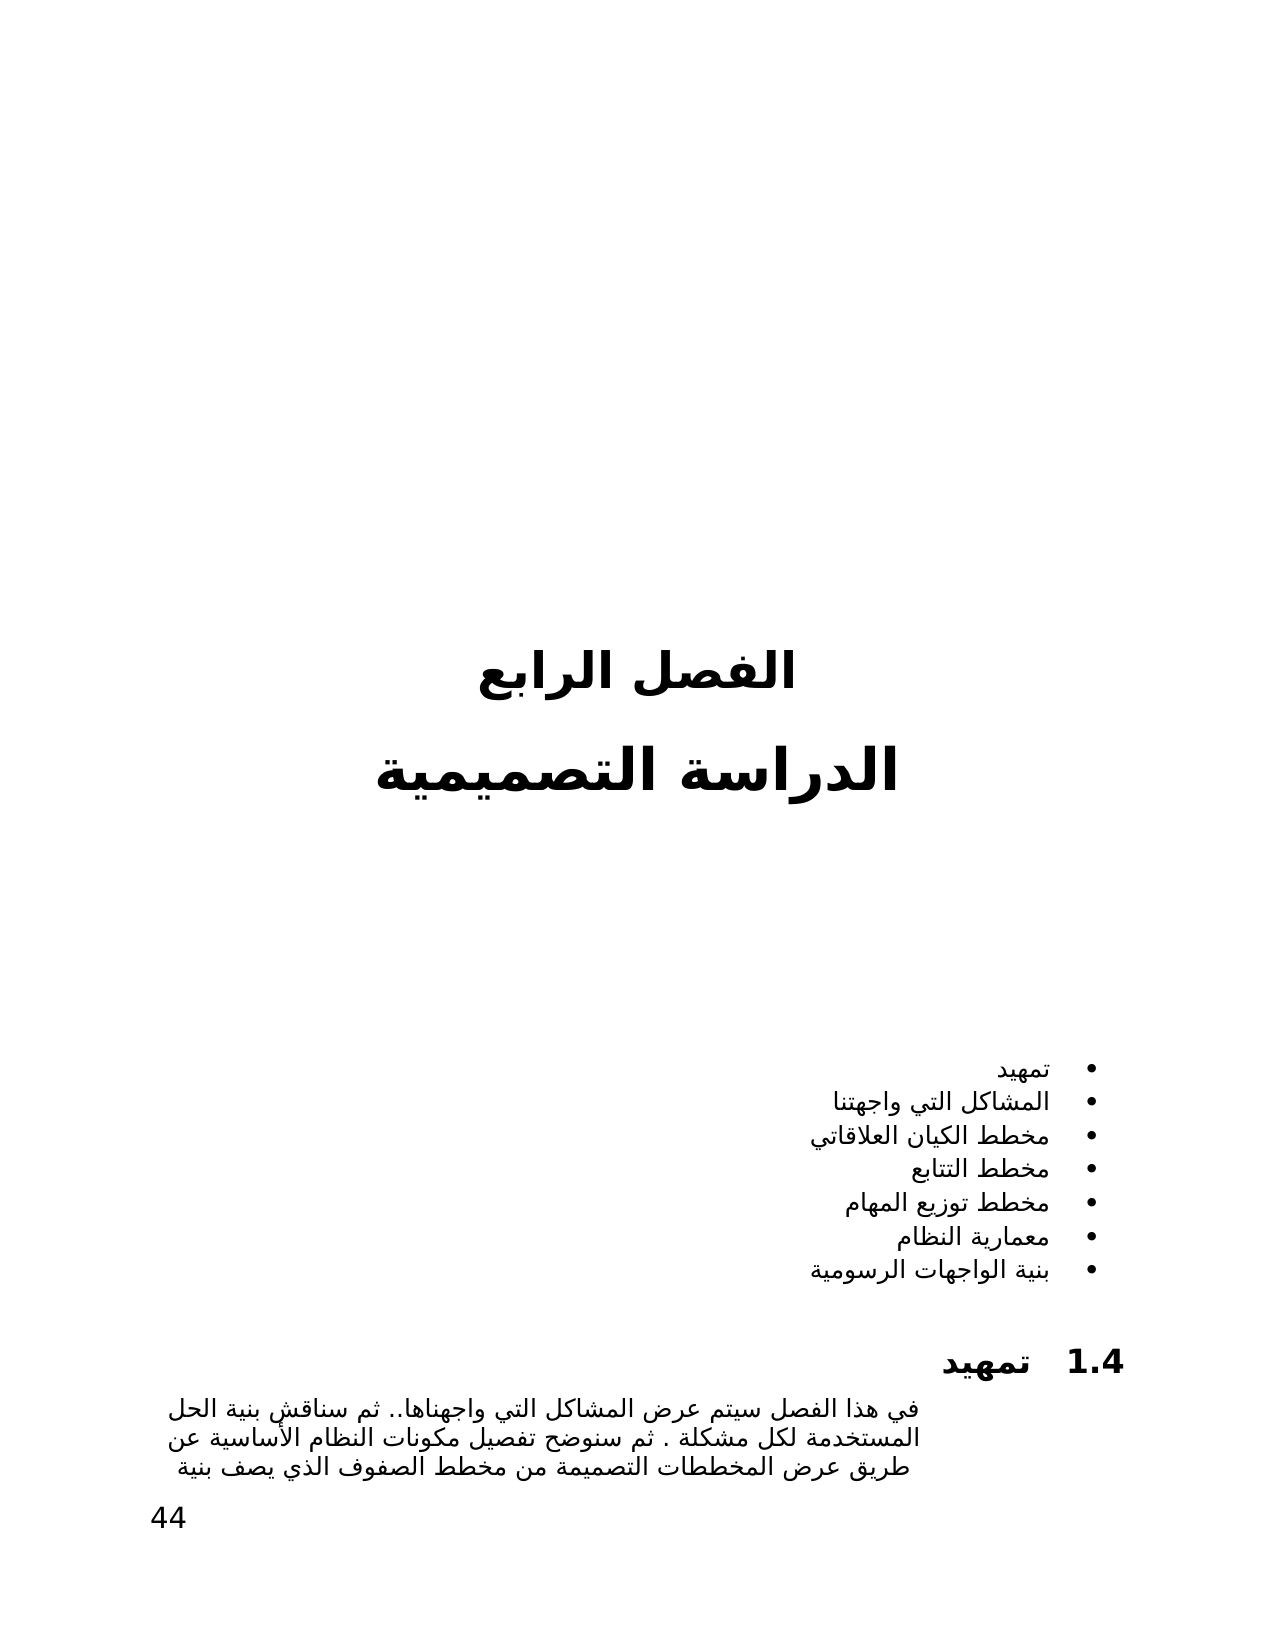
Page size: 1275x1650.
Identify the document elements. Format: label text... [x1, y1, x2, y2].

list مخطط التتابع [150, 1154, 1087, 1184]
list معمارية النظام [150, 1222, 1087, 1251]
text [150, 1394, 937, 1482]
list مخطط الكيان العلاقاتي [150, 1121, 1087, 1150]
list مخطط توزيع المهام [150, 1188, 1087, 1217]
list المشاكل التي واجهتنا [150, 1087, 1087, 1117]
text الفصل الرابع [150, 642, 1125, 701]
title 1.4 تمهيد [150, 1343, 1125, 1382]
title الدراسة التصميمية [150, 736, 1125, 804]
list بنية الواجهات الرسومية [150, 1255, 1087, 1284]
list تمهيد [150, 1054, 1087, 1083]
